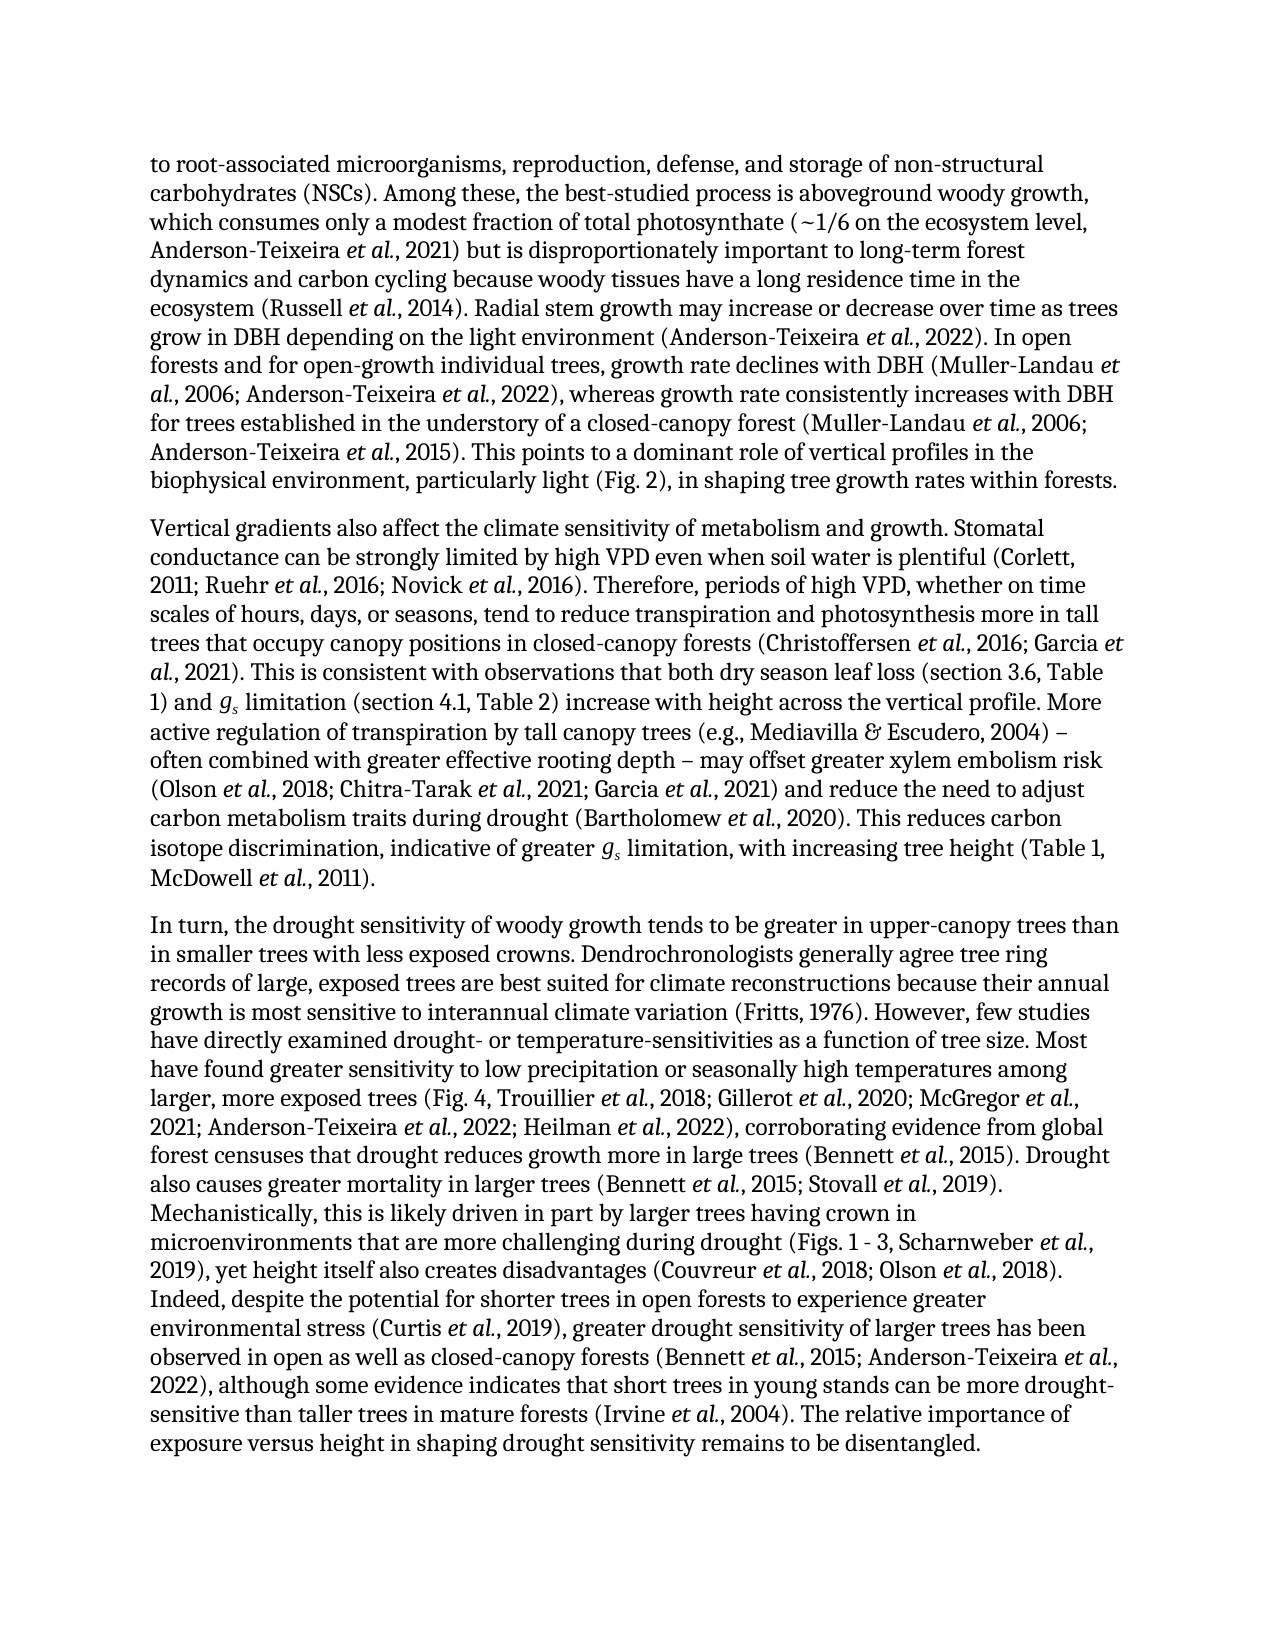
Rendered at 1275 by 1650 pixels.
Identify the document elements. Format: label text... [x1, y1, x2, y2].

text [150, 150, 1125, 495]
text Vertical gradients also affect the climate sensitivity of metabolism and growth. Stomatal conductance can be strongly limited by high VPD even when soil water is plentiful (Corlett, 2011; Ruehr et al., 2016; Novick et al., 2016). Therefore, periods of high VPD, whether on time scales of hours, days, or seasons, tend to reduce transpiration and photosynthesis more in tall trees that occupy canopy positions in closed-canopy forests (Christoffersen et al., 2016; Garcia et al., 2021). This is consistent with observations that both dry season leaf loss (section 3.6, Table 1) and limitation (section 4.1, Table 2) increase with height across the vertical profile. More active regulation of transpiration by tall canopy trees (e.g., Mediavilla & Escudero, 2004) – often combined with greater effective rooting depth – may offset greater xylem embolism risk (Olson et al., 2018; Chitra-Tarak et al., 2021; Garcia et al., 2021) and reduce the need to adjust carbon metabolism traits during drought (Bartholomew et al., 2020). This reduces carbon isotope discrimination, indicative of greater limitation, with increasing tree height (Table 1, McDowell et al., 2011). [150, 514, 1125, 893]
text In turn, the drought sensitivity of woody growth tends to be greater in upper-canopy trees than in smaller trees with less exposed crowns. Dendrochronologists generally agree tree ring records of large, exposed trees are best suited for climate reconstructions because their annual growth is most sensitive to interannual climate variation (Fritts, 1976). However, few studies have directly examined drought- or temperature-sensitivities as a function of tree size. Most have found greater sensitivity to low precipitation or seasonally high temperatures among larger, more exposed trees (Fig. 4, Trouillier et al., 2018; Gillerot et al., 2020; McGregor et al., 2021; Anderson-Teixeira et al., 2022; Heilman et al., 2022), corroborating evidence from global forest censuses that drought reduces growth more in large trees (Bennett et al., 2015). Drought also causes greater mortality in larger trees (Bennett et al., 2015; Stovall et al., 2019). Mechanistically, this is likely driven in part by larger trees having crown in microenvironments that are more challenging during drought (Figs. 1 - 3, Scharnweber et al., 2019), yet height itself also creates disadvantages (Couvreur et al., 2018; Olson et al., 2018). Indeed, despite the potential for shorter trees in open forests to experience greater environmental stress (Curtis et al., 2019), greater drought sensitivity of larger trees has been observed in open as well as closed-canopy forests (Bennett et al., 2015; Anderson-Teixeira et al., 2022), although some evidence indicates that short trees in young stands can be more drought-sensitive than taller trees in mature forests (Irvine et al., 2004). The relative importance of exposure versus height in shaping drought sensitivity remains to be disentangled. [150, 911, 1125, 1458]
